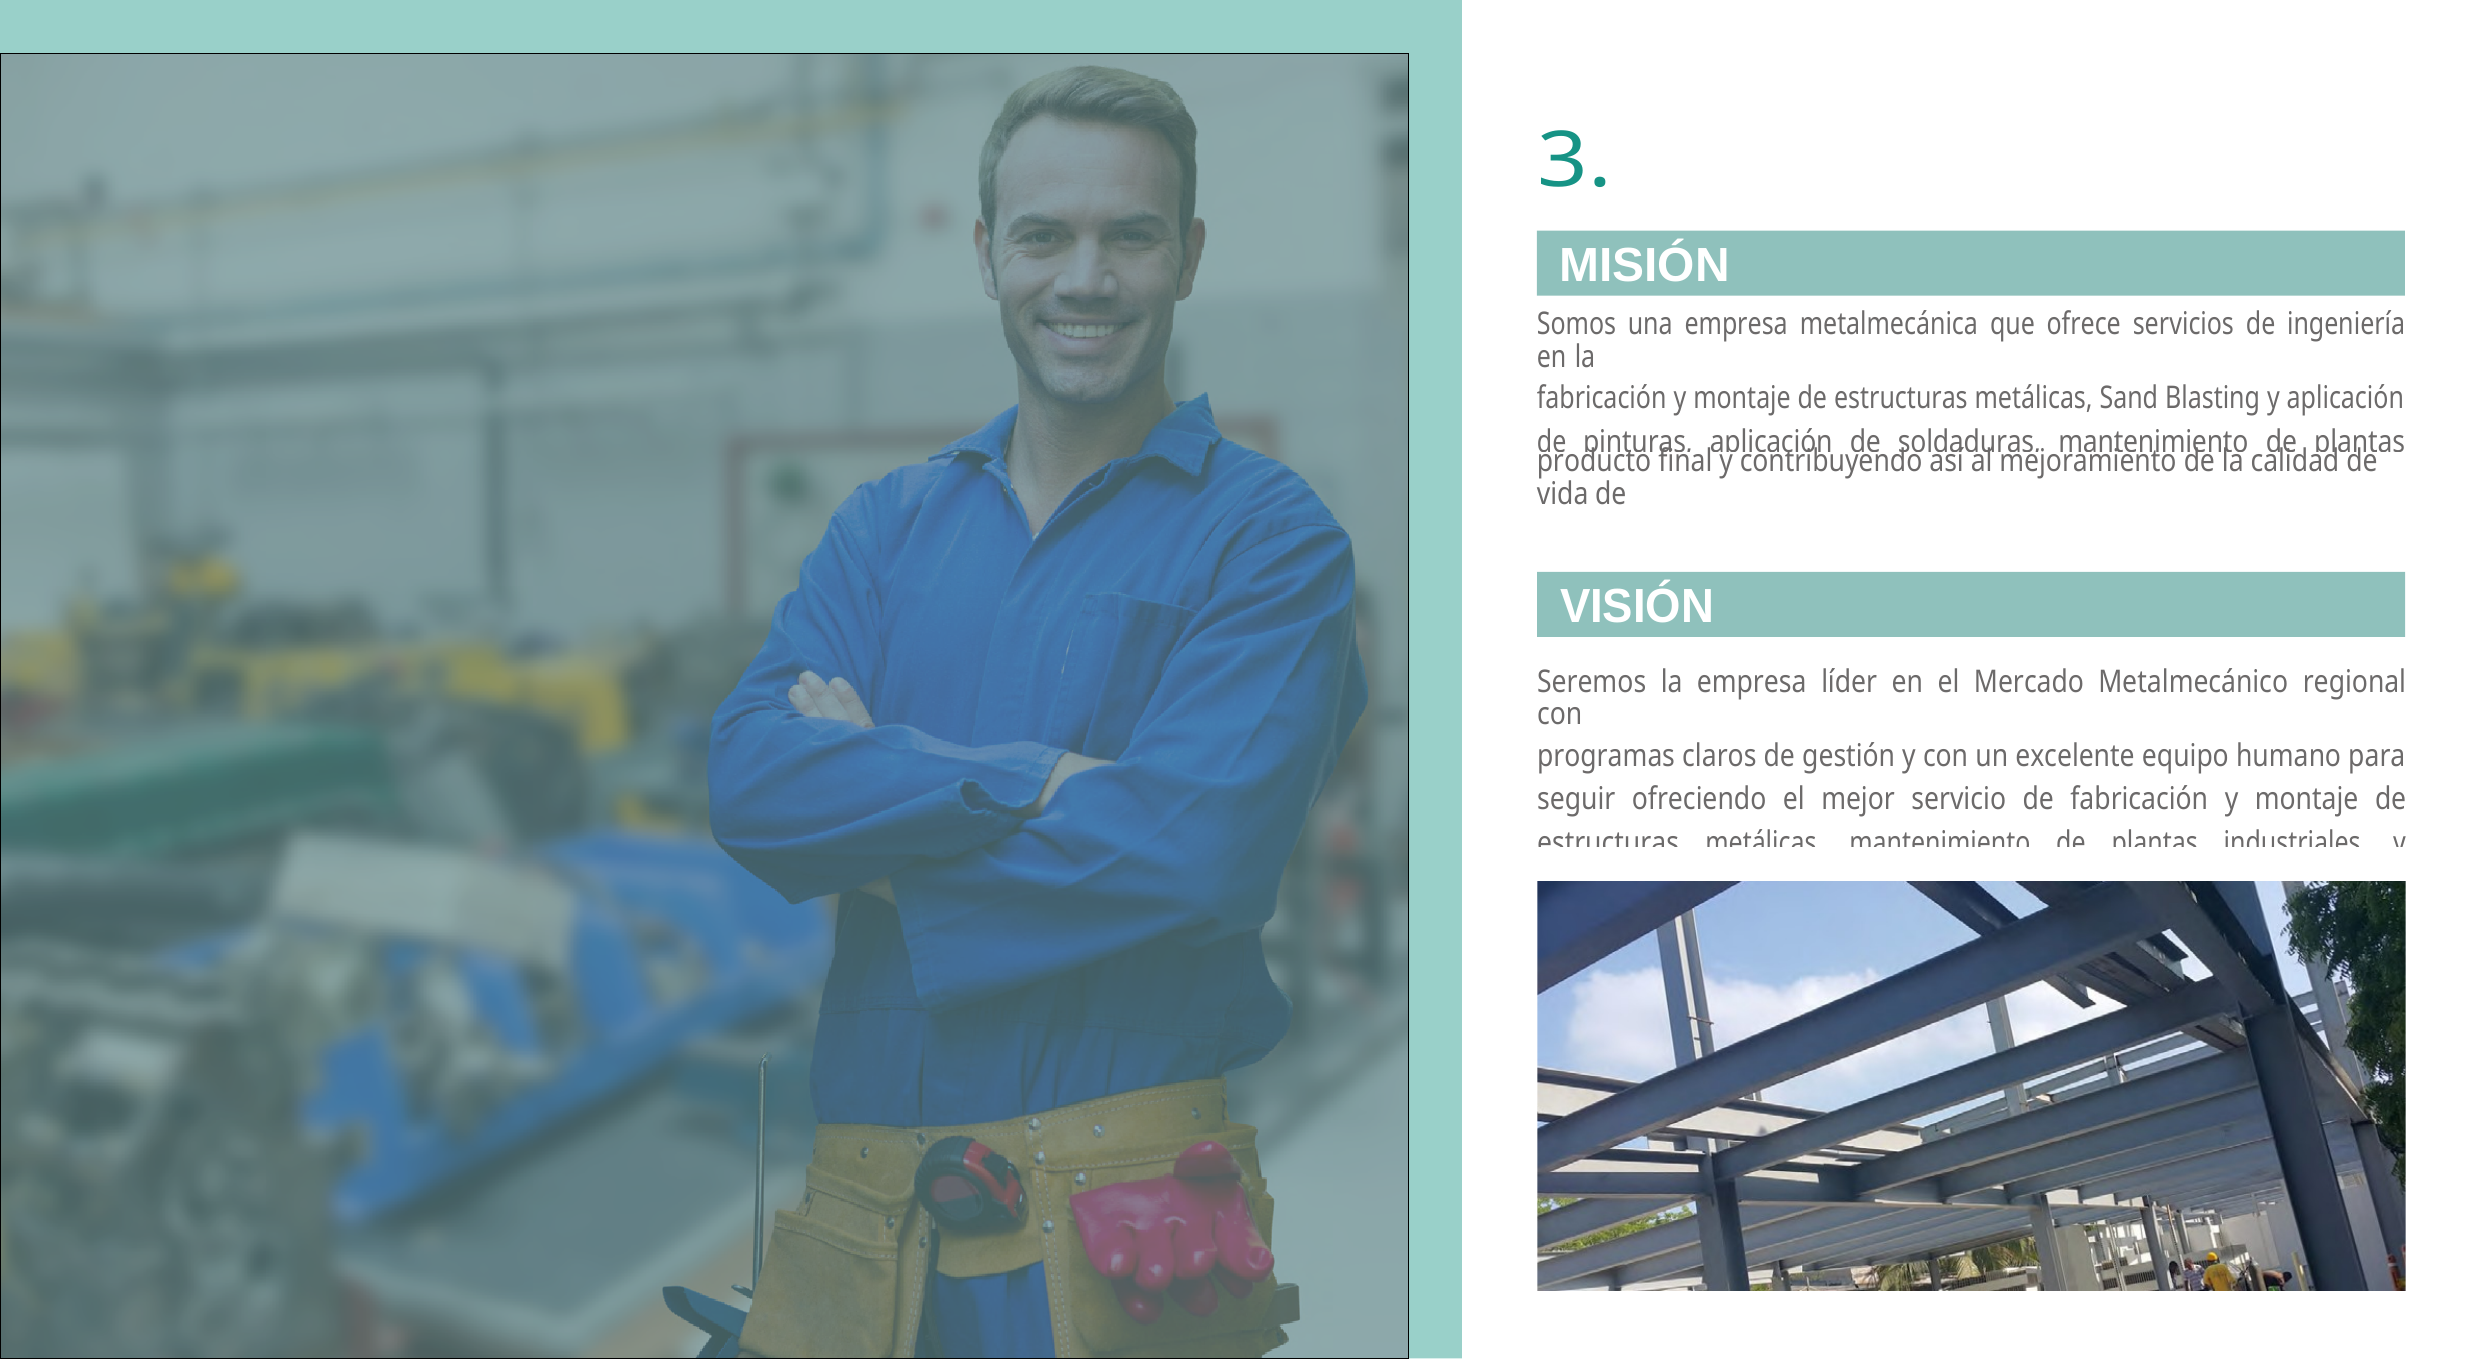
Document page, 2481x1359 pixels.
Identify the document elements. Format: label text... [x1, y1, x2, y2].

text 3. [789, 104, 2359, 209]
picture [1537, 881, 2406, 1291]
picture [1, 54, 1408, 1358]
